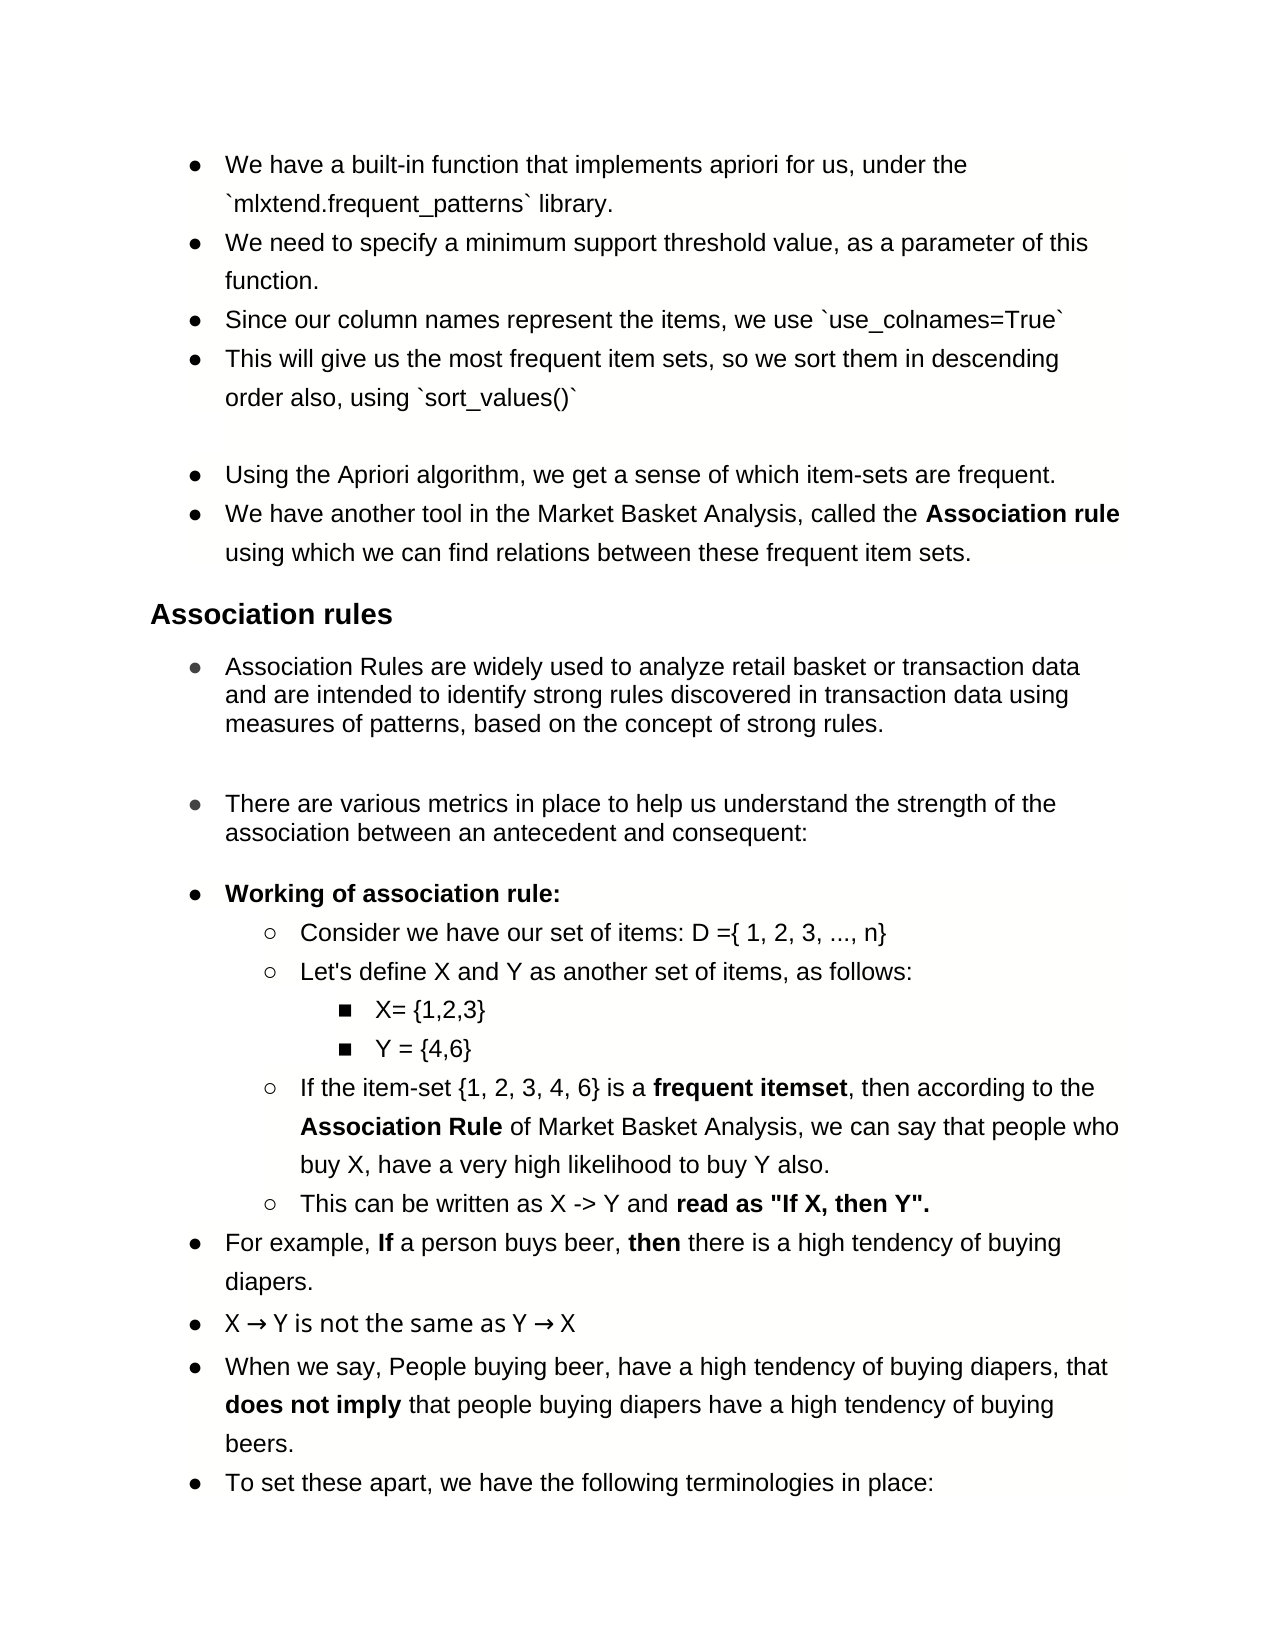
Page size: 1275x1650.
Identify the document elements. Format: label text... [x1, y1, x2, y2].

list To set these apart, we have the following terminologies in place: [187, 1468, 1125, 1496]
list If the item-set {1, 2, 3, 4, 6} is a frequent itemset, then according to the Association Rule of Market Basket Analysis, we can say that people who buy X, have a very high likelihood to buy Y also. [262, 1073, 1125, 1179]
subtitle Association Rules are widely used to analyze retail basket or transaction data and are intended to identify strong rules discovered in transaction data using measures of patterns, based on the concept of strong rules. [187, 651, 1125, 738]
list This can be written as X -> Y and read as "If X, then Y". [262, 1189, 1125, 1218]
list We have a built-in function that implements apriori for us, under the `mlxtend.frequent_patterns` library. [187, 150, 1125, 217]
list We need to specify a minimum support threshold value, as a parameter of this function. [187, 227, 1125, 295]
subtitle Association rules [150, 597, 1125, 631]
list X → Y is not the same as Y → X [187, 1306, 1125, 1339]
list Consider we have our set of items: D ={ 1, 2, 3, ..., n} [262, 918, 1125, 947]
list We have another tool in the Market Basket Analysis, called the Association rule using which we can find relations between these frequent item sets. [187, 499, 1125, 566]
list X= {1,2,3} [337, 996, 1125, 1024]
list For example, If a person buys beer, then there is a high tendency of buying diapers. [187, 1228, 1125, 1296]
list This will give us the most frequent item sets, so we sort them in descending order also, using `sort_values()` [187, 344, 1125, 411]
list Since our column names represent the items, we use `use_colnames=True` [187, 305, 1125, 334]
list When we say, People buying beer, have a high tendency of buying diapers, that does not imply that people buying diapers have a high tendency of buying beers. [187, 1351, 1125, 1458]
list Let's define X and Y as another set of items, as follows: [262, 957, 1125, 986]
list Y = {4,6} [337, 1034, 1125, 1063]
list Using the Apriori algorithm, we get a sense of which item-sets are frequent. [187, 460, 1125, 489]
subtitle There are various metrics in place to help us understand the strength of the association between an antecedent and consequent: [187, 789, 1125, 846]
list Working of association rule: [187, 879, 1125, 908]
